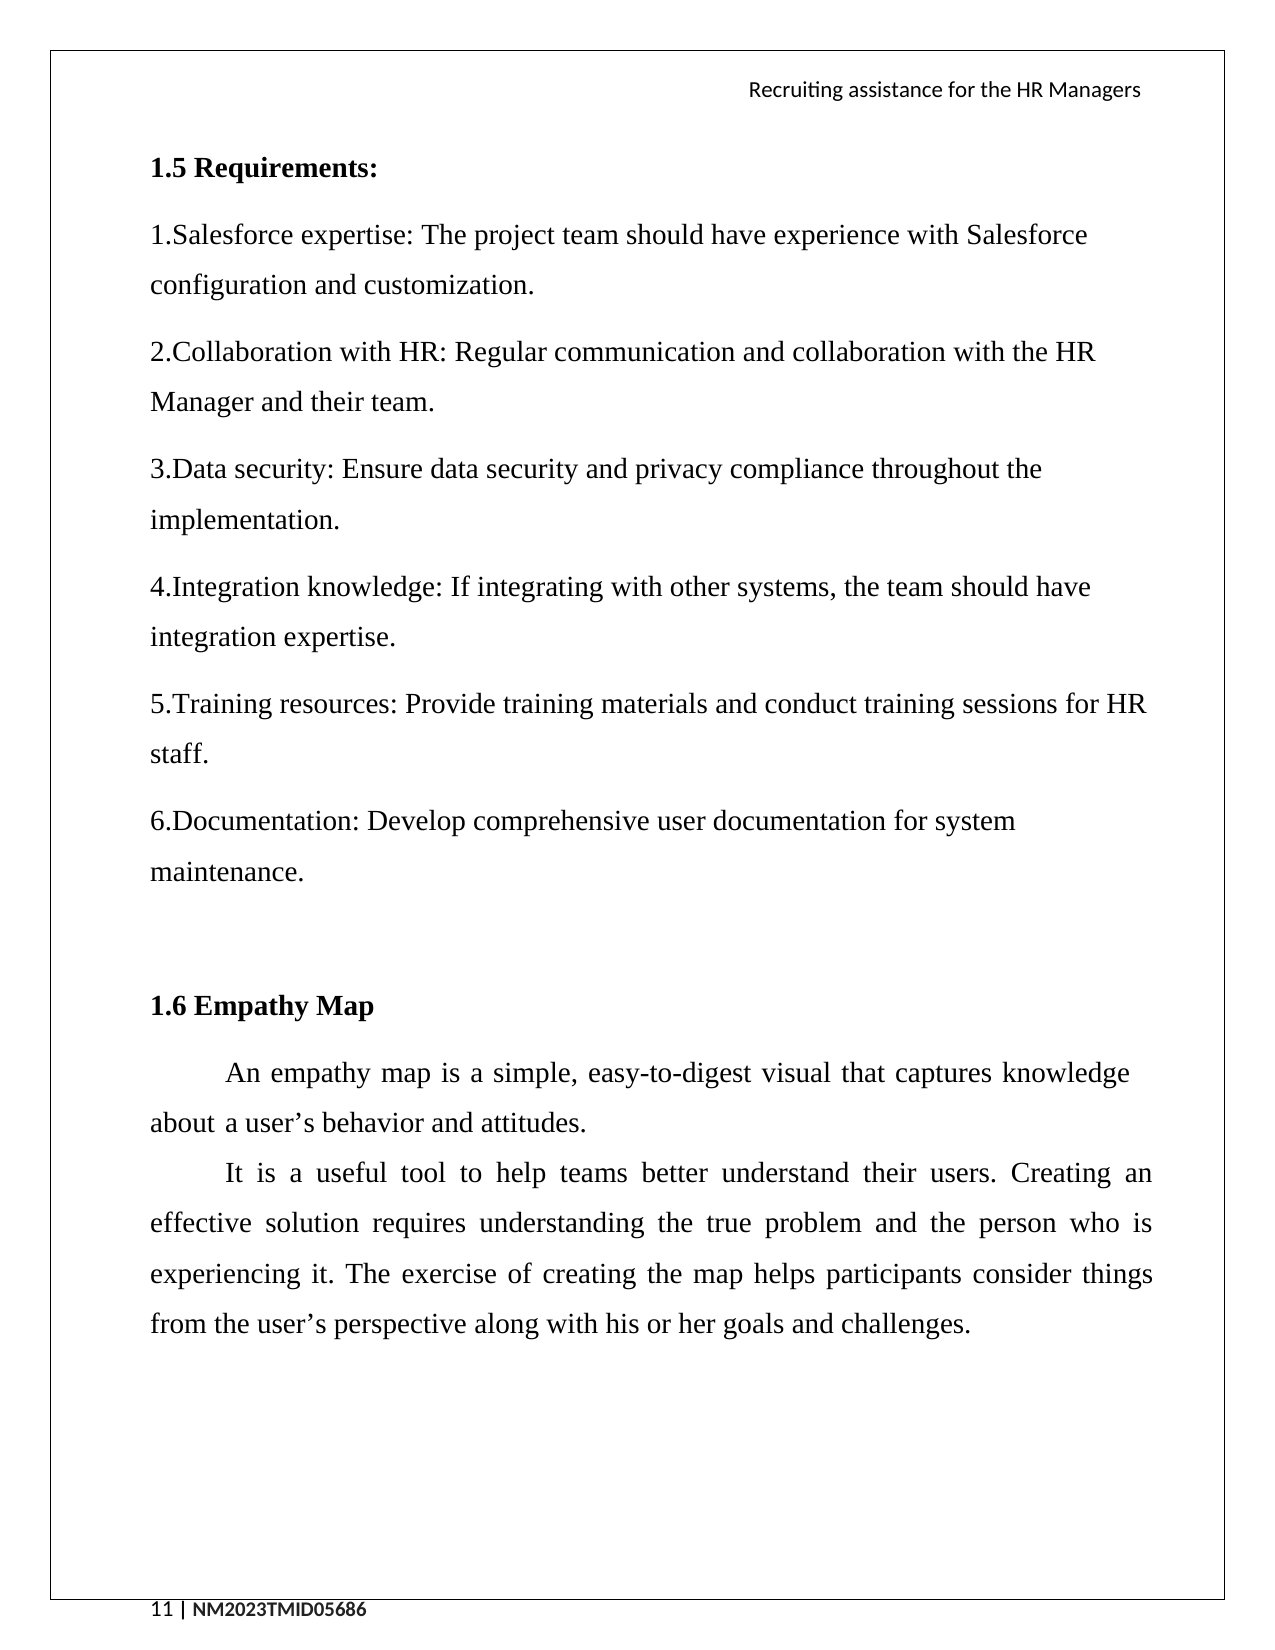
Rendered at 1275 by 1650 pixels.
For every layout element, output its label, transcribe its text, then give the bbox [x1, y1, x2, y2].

text 2.Collaboration with HR: Regular communication and collaboration with the HR Manager and their team. [150, 334, 1154, 418]
text 4.Integration knowledge: If integrating with other systems, the team should have integration expertise. [150, 569, 1154, 653]
text It is a useful tool to help teams better understand their users. Creating an effective solution requires understanding the true problem and the person who is experiencing it. The exercise of creating the map helps participants consider things from the user’s perspective along with his or her goals and challenges. [150, 1155, 1154, 1340]
text 6.Documentation: Develop comprehensive user documentation for system maintenance. [150, 803, 1154, 887]
text 1.5 Requirements: [150, 150, 1154, 183]
text 1.Salesforce expertise: The project team should have experience with Salesforce configuration and customization. [150, 217, 1154, 301]
text 5.Training resources: Provide training materials and conduct training sessions for HR staff. [150, 686, 1154, 770]
text An empathy map is a simple, easy-to-digest visual that captures knowledge about a user’s behavior and attitudes. [150, 1055, 1154, 1138]
text 1.6 Empathy Map [150, 988, 1154, 1021]
text 3.Data security: Ensure data security and privacy compliance throughout the implementation. [150, 452, 1154, 535]
